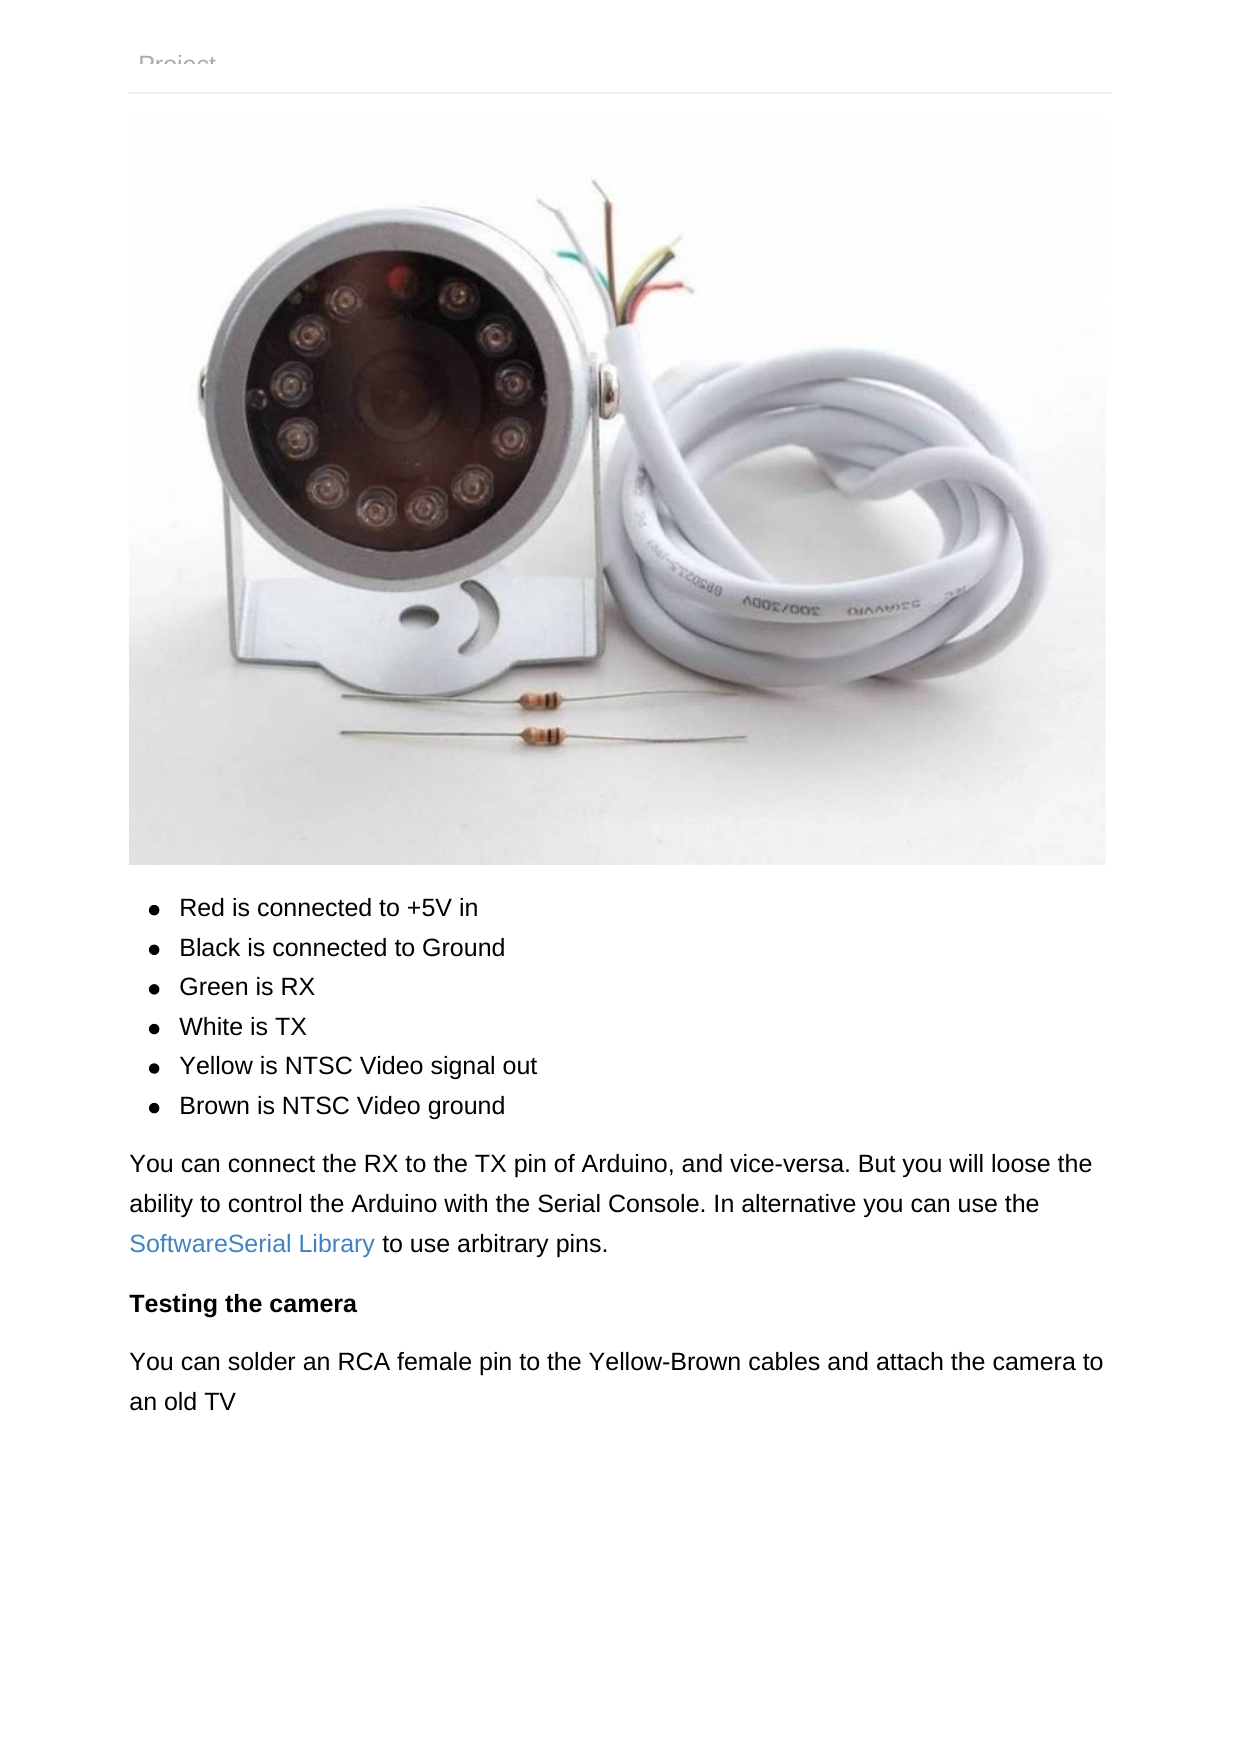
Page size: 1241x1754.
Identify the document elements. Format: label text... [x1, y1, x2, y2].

text Yellow is NTSC Video signal out Brown is NTSC Video ground [179, 1051, 539, 1120]
text Red is connected to +5V in Black is connected to Ground Green is RX [179, 893, 507, 1001]
subtitle Testing the camera [129, 1289, 1123, 1318]
text You can connect the RX to the TX pin of Arduino, and vice-versa. But you will loose the ability to control the Arduino with the Serial Console. In alternative you can use the SoftwareSerial Library to use arbitrary pins. [129, 1149, 1095, 1257]
text You can solder an RCA female pin to the Yellow-Brown cables and attach the camera to an old TV [129, 1347, 1106, 1416]
picture [129, 114, 1106, 865]
text White is TX [179, 1012, 1123, 1041]
